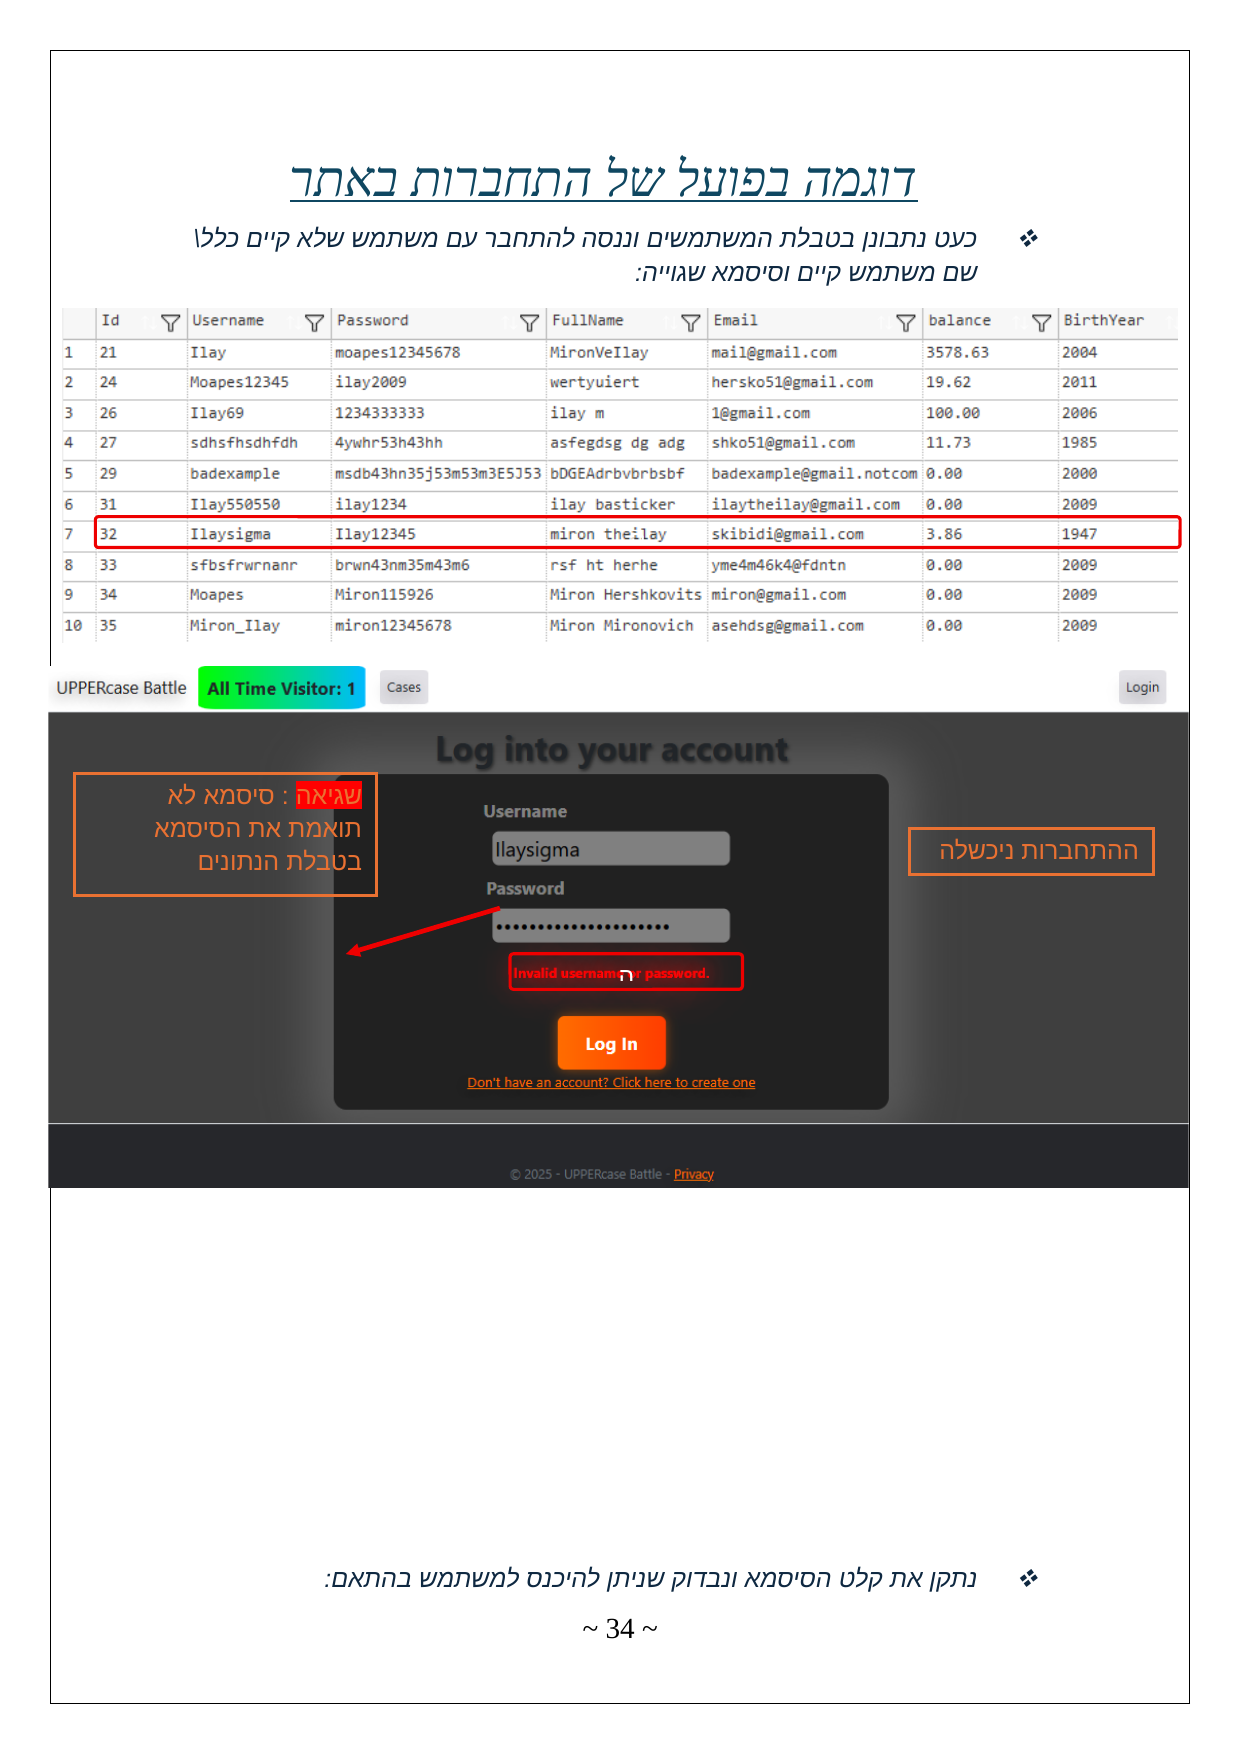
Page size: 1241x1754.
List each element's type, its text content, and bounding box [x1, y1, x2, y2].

text דוגמה בפועל של התחברות באתר [187, 150, 1015, 207]
picture [48, 666, 1189, 1188]
list נתקן את קלט הסיסמא ונבדוק שניתן להיכנס למשתמש בהתאם: [187, 1564, 1015, 1593]
picture [97, 519, 1178, 545]
picture [62, 308, 1178, 643]
list כעט נתבונן בטבלת המשתמשים וננסה להתחבר עם משתמש שלא קיים כלל\ שם משתמש קיים וסיסמא שגוייה: [187, 224, 1015, 286]
